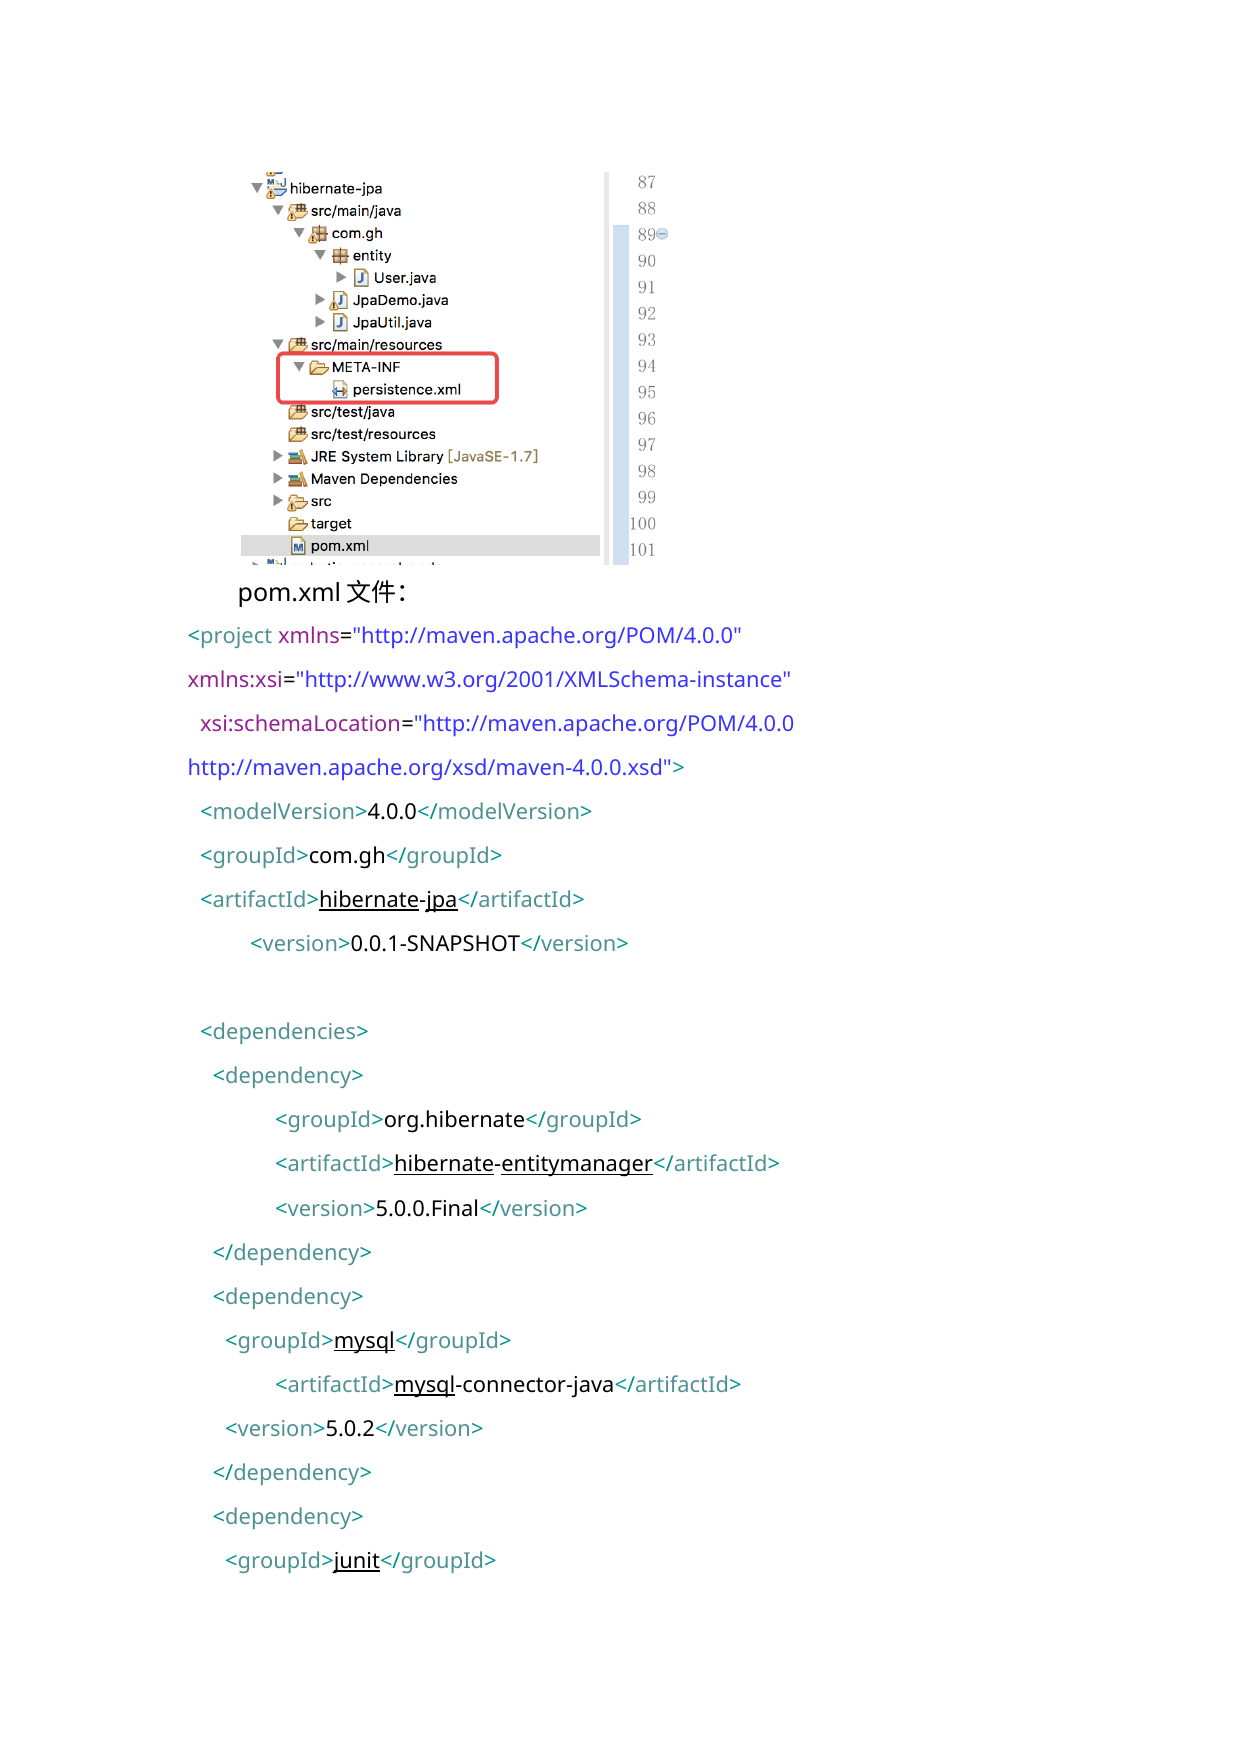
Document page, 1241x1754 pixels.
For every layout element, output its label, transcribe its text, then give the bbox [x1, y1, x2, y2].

picture [237, 172, 677, 565]
text <groupId>junit</groupId> [187, 1538, 1053, 1582]
text </dependency> [187, 1229, 1053, 1273]
text <artifactId>hibernate-entitymanager</artifactId> [187, 1141, 1053, 1185]
text <artifactId>hibernate-jpa</artifactId> [187, 877, 1053, 921]
text <dependency> [187, 1494, 1053, 1538]
text <groupId>mysql</groupId> [187, 1318, 1053, 1362]
text xsi:schemaLocation="http://maven.apache.org/POM/4.0.0 http://maven.apache.org/xsd/maven-4.0.0.xsd"> [187, 701, 1053, 789]
text <groupId>org.hibernate</groupId> [187, 1097, 1053, 1141]
text <modelVersion>4.0.0</modelVersion> [187, 789, 1053, 833]
text <project xmlns="http://maven.apache.org/POM/4.0.0" xmlns:xsi="http://www.w3.org/2001/XMLSchema-instance" [187, 613, 1053, 701]
text </dependency> [187, 1450, 1053, 1494]
list pom.xml文件： [187, 568, 1053, 613]
text <version>5.0.0.Final</version> [187, 1185, 1053, 1229]
text <version>5.0.2</version> [187, 1406, 1053, 1450]
text <dependency> [187, 1053, 1053, 1097]
text <version>0.0.1-SNAPSHOT</version> [187, 921, 1053, 965]
text <dependency> [187, 1273, 1053, 1318]
text <artifactId>mysql-connector-java</artifactId> [187, 1362, 1053, 1406]
text <groupId>com.gh</groupId> [187, 833, 1053, 877]
text <dependencies> [187, 1009, 1053, 1053]
